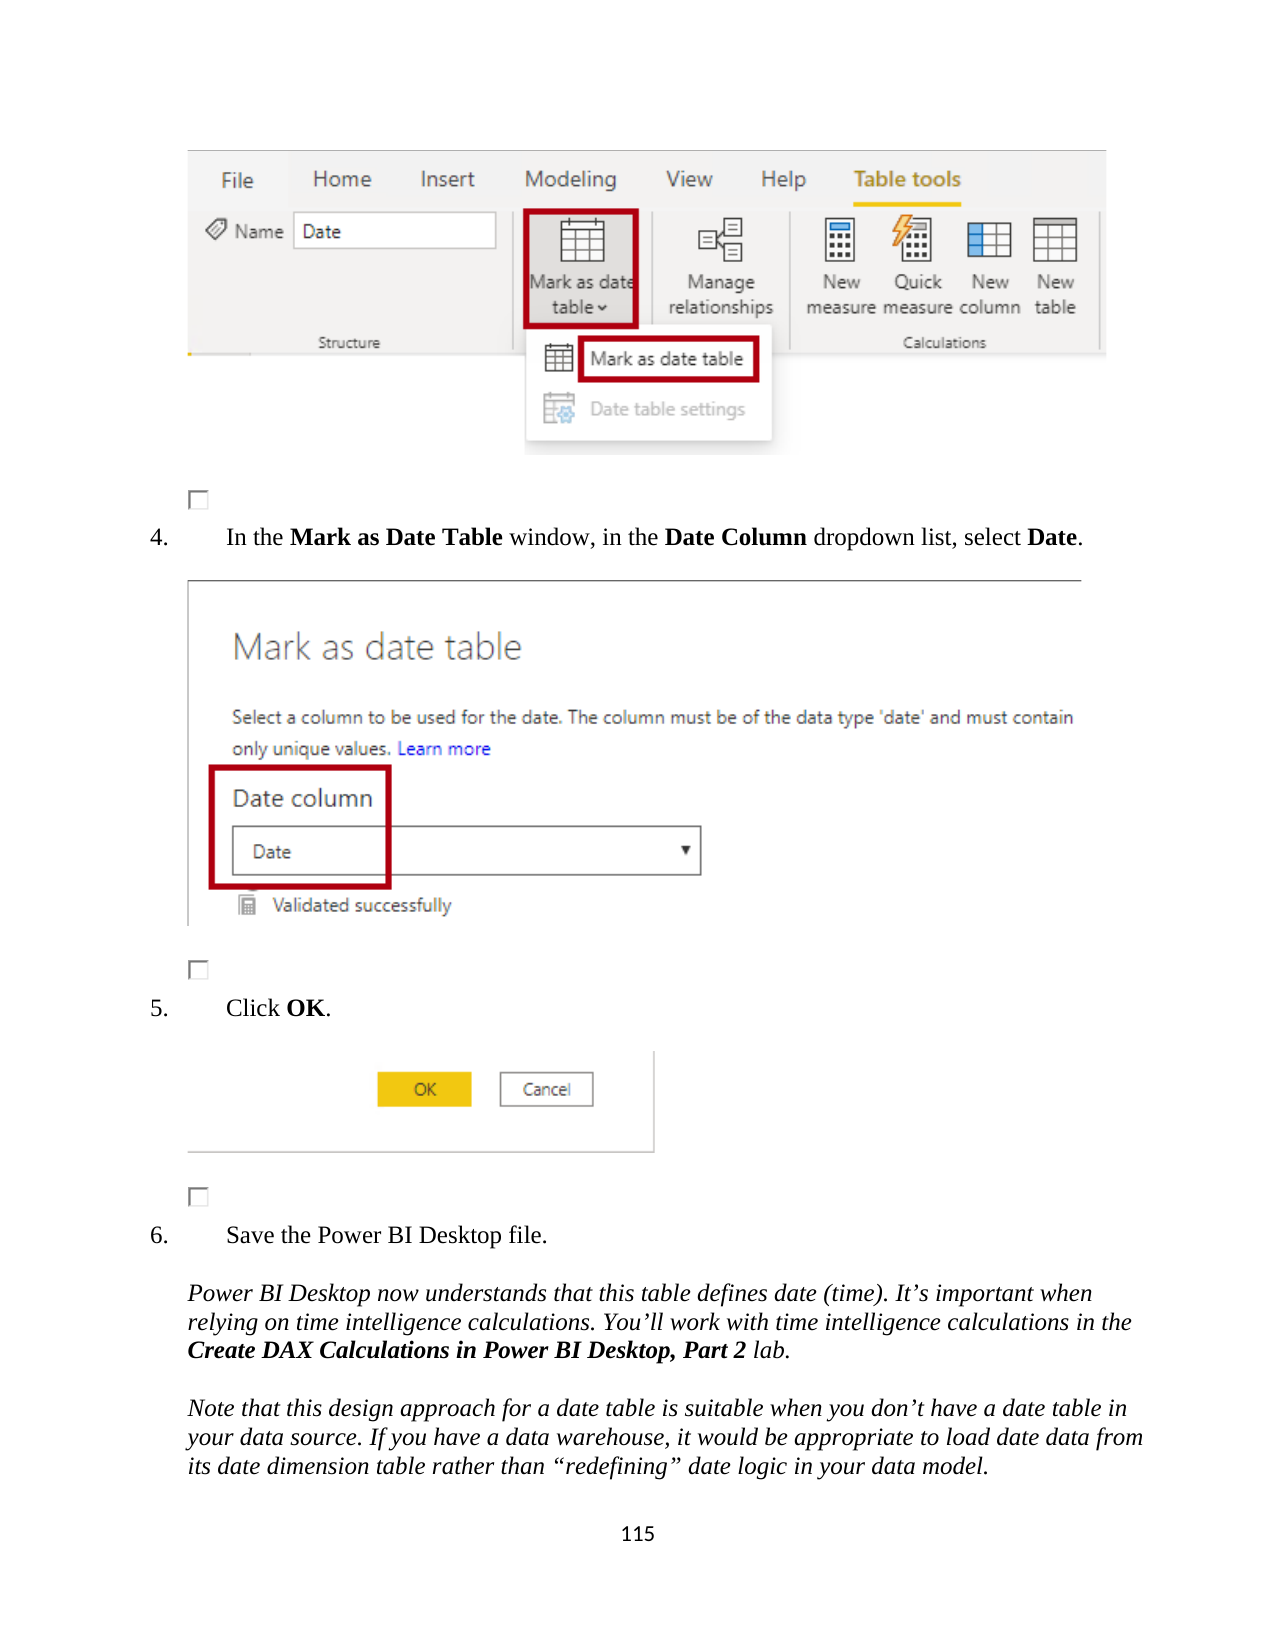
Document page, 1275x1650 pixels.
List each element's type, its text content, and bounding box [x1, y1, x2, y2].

list In the Mark as Date Table window, in the Date Column dropdown list, select Date. [150, 484, 1162, 551]
list Click OK. [150, 955, 1162, 1022]
list Save the Power BI Desktop file. [150, 1182, 1162, 1249]
picture [187, 1051, 655, 1153]
text Power BI Desktop now understands that this table defines date (time). It’s important when relying on time intelligence calculations. You’ll work with time intelligence calculations in the Create DAX Calculations in Power BI Desktop, Part 2 lab. [187, 1278, 1162, 1364]
text Note that this design approach for a date table is suitable when you don’t have a date table in your data source. If you have a data warehouse, it would be appropriate to load date data from its date dimension table rather than “redefining” date logic in your data model. [187, 1393, 1162, 1480]
picture [187, 150, 1107, 455]
picture [187, 580, 1082, 926]
